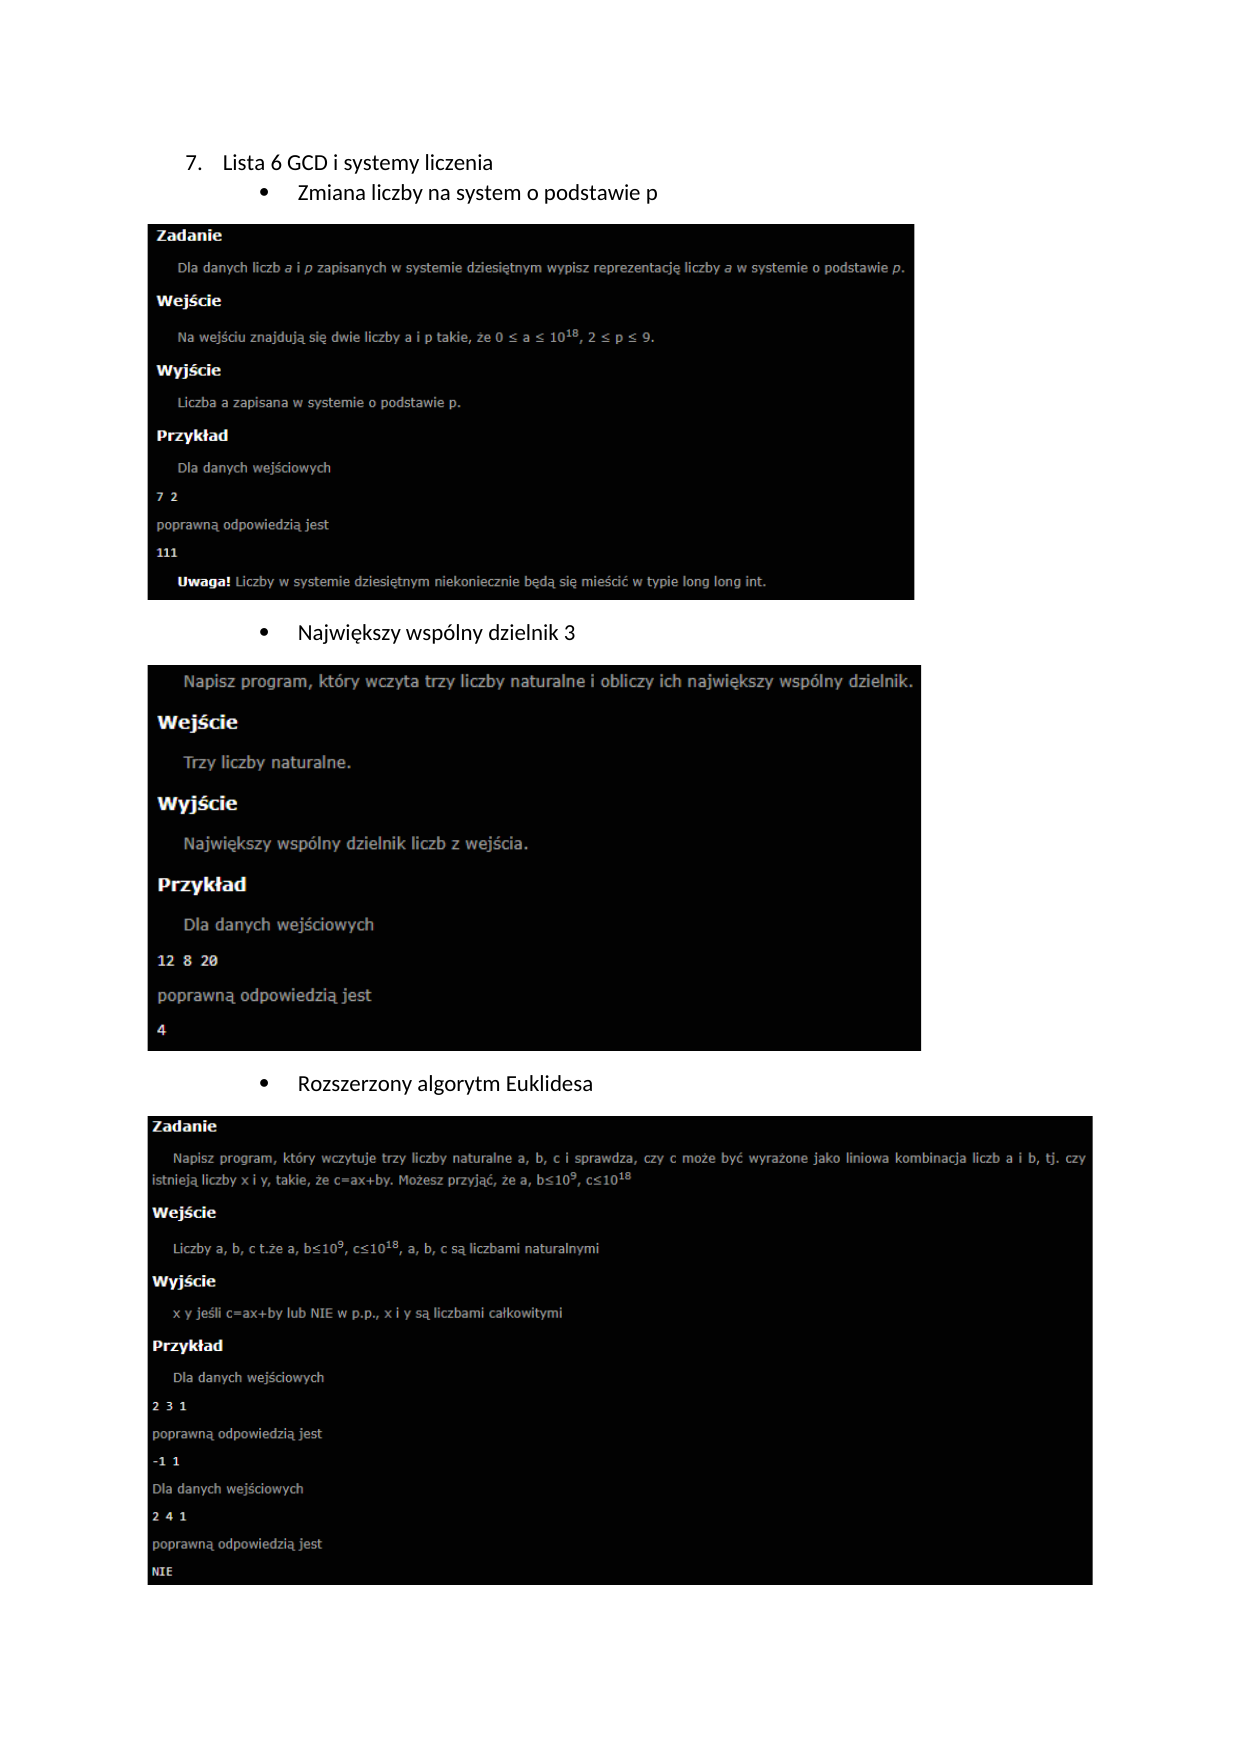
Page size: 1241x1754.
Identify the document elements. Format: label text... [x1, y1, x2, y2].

picture [147, 665, 922, 1051]
list Rozszerzony algorytm Euklidesa [260, 1069, 1093, 1097]
picture [147, 224, 915, 600]
list Największy wspólny dzielnik 3 [260, 618, 1093, 647]
list Zmiana liczby na system o podstawie p [260, 178, 1093, 206]
list Lista 6 GCD i systemy liczenia [185, 148, 1093, 176]
picture [147, 1116, 1093, 1585]
